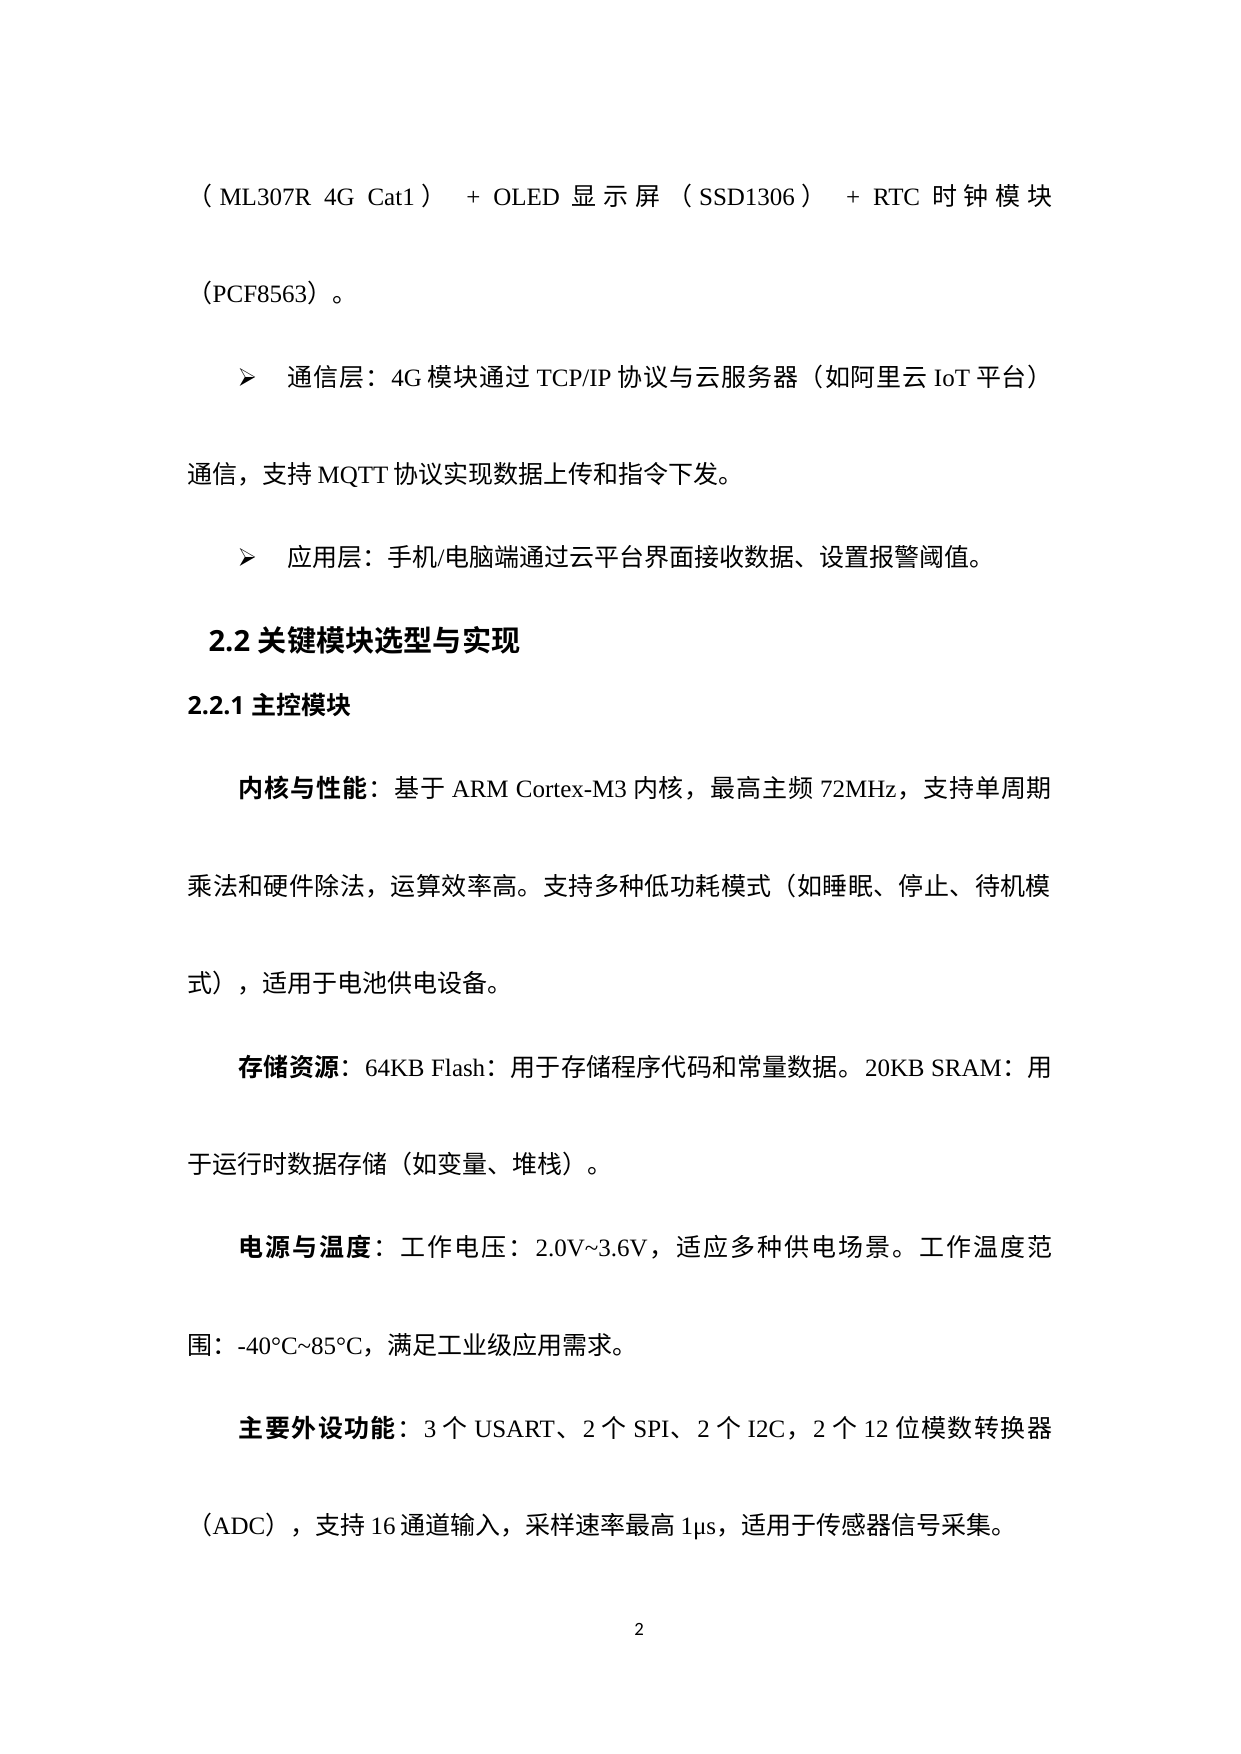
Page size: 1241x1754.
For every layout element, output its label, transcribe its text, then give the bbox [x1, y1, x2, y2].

text 内核与性能：基于ARM Cortex-M3内核，最高主频72MHz，支持单周期乘法和硬件除法，运算效率高。支持多种低功耗模式（如睡眠、停止、待机模式），适用于电池供电设备。 [187, 754, 1053, 1014]
subtitle 关键模块选型与实现 [187, 606, 1053, 671]
list 通信层：4G模块通过TCP/IP协议与云服务器（如阿里云IoT平台）通信，支持MQTT协议实现数据上传和指令下发。 [187, 343, 1053, 505]
text 主要外设功能：3个USART、2个SPI、2个I2C，2个12位模数转换器（ADC），支持16通道输入，采样速率最高1μs，适用于传感器信号采集。 [187, 1394, 1053, 1556]
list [187, 162, 1053, 324]
subtitle 主控模块 [187, 671, 1053, 736]
list 应用层：手机/电脑端通过云平台界面接收数据、设置报警阈值。 [187, 523, 1053, 588]
text 存储资源：64KB Flash：用于存储程序代码和常量数据。20KB SRAM：用于运行时数据存储（如变量、堆栈）。 [187, 1033, 1053, 1195]
text 电源与温度：工作电压：2.0V~3.6V，适应多种供电场景。工作温度范围：-40°C~85°C，满足工业级应用需求。 [187, 1213, 1053, 1376]
